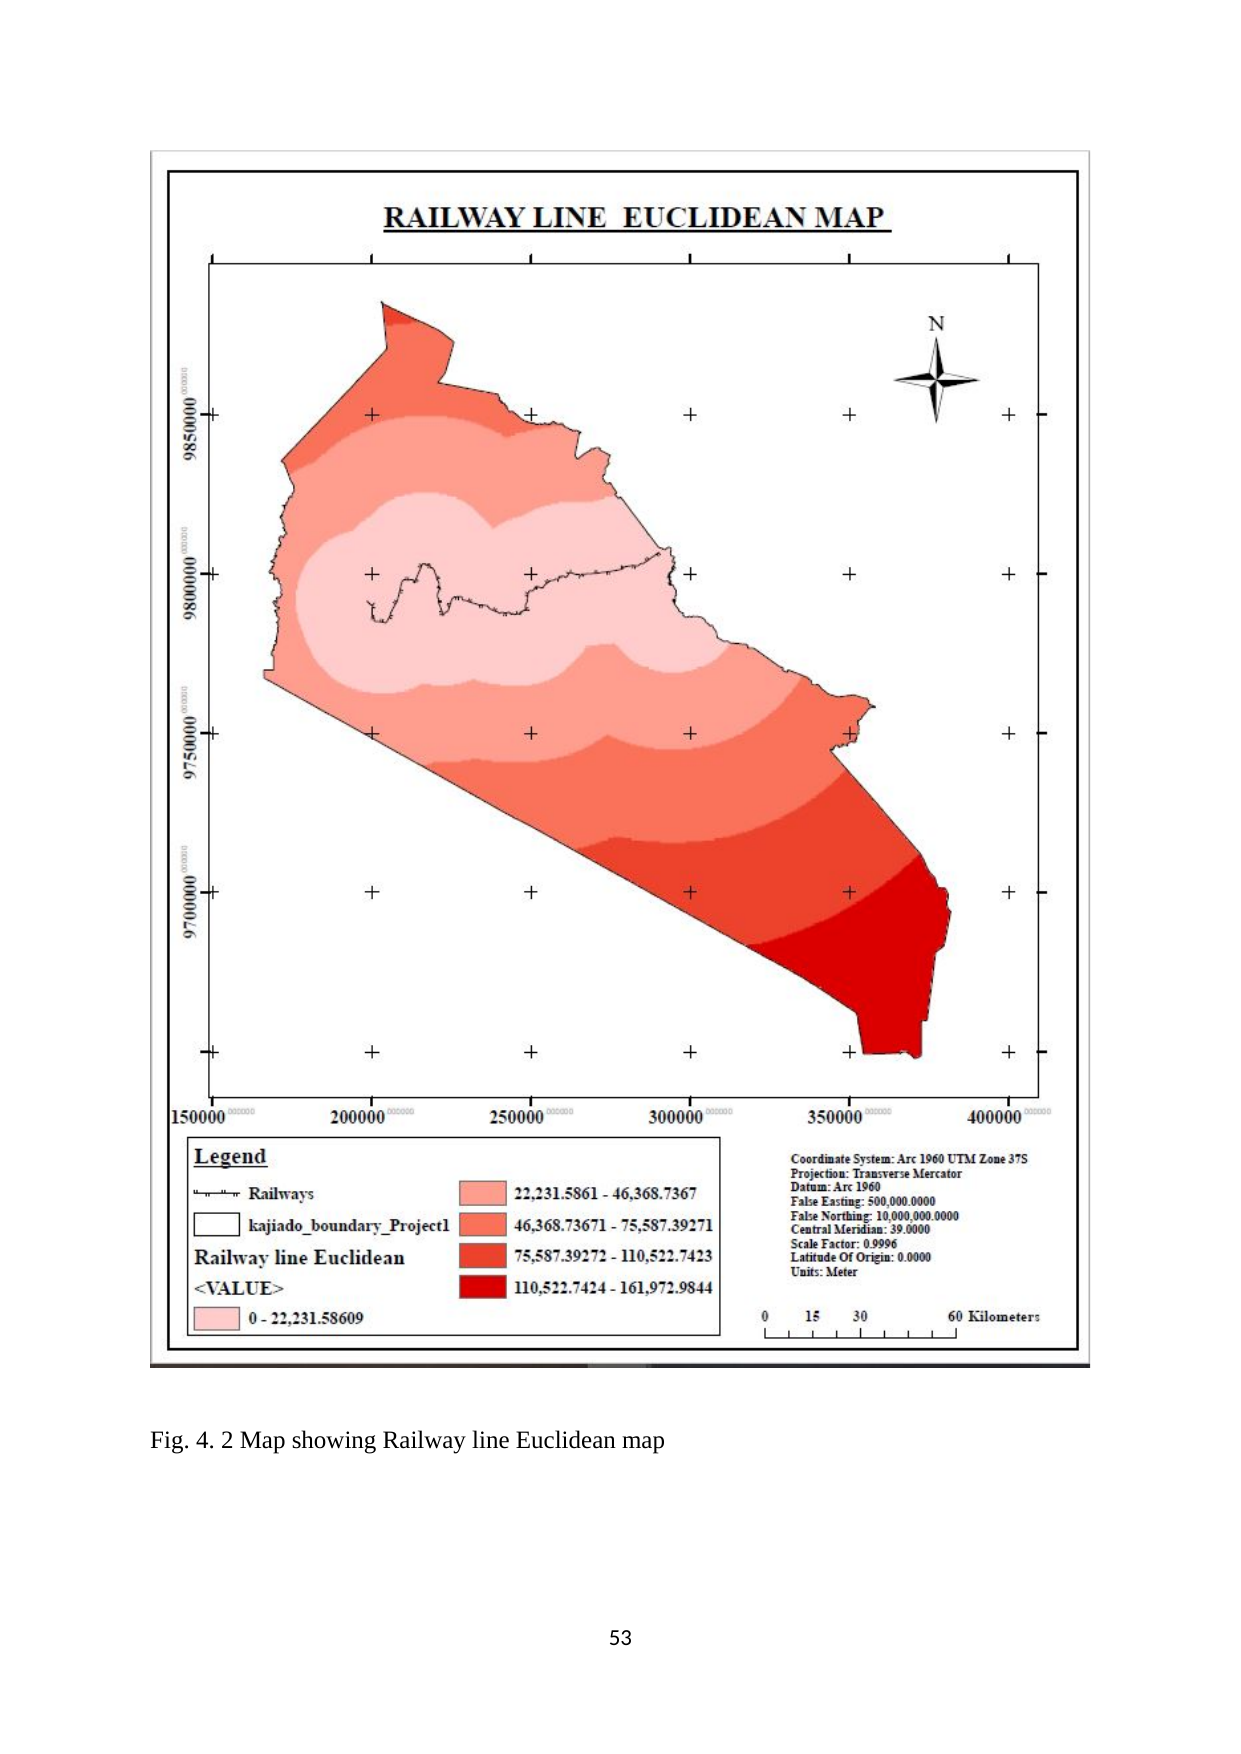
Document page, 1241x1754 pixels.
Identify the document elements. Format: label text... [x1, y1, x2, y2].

picture [150, 150, 1091, 1368]
text Fig. 4. 2 Map showing Railway line Euclidean map [150, 1425, 1090, 1454]
